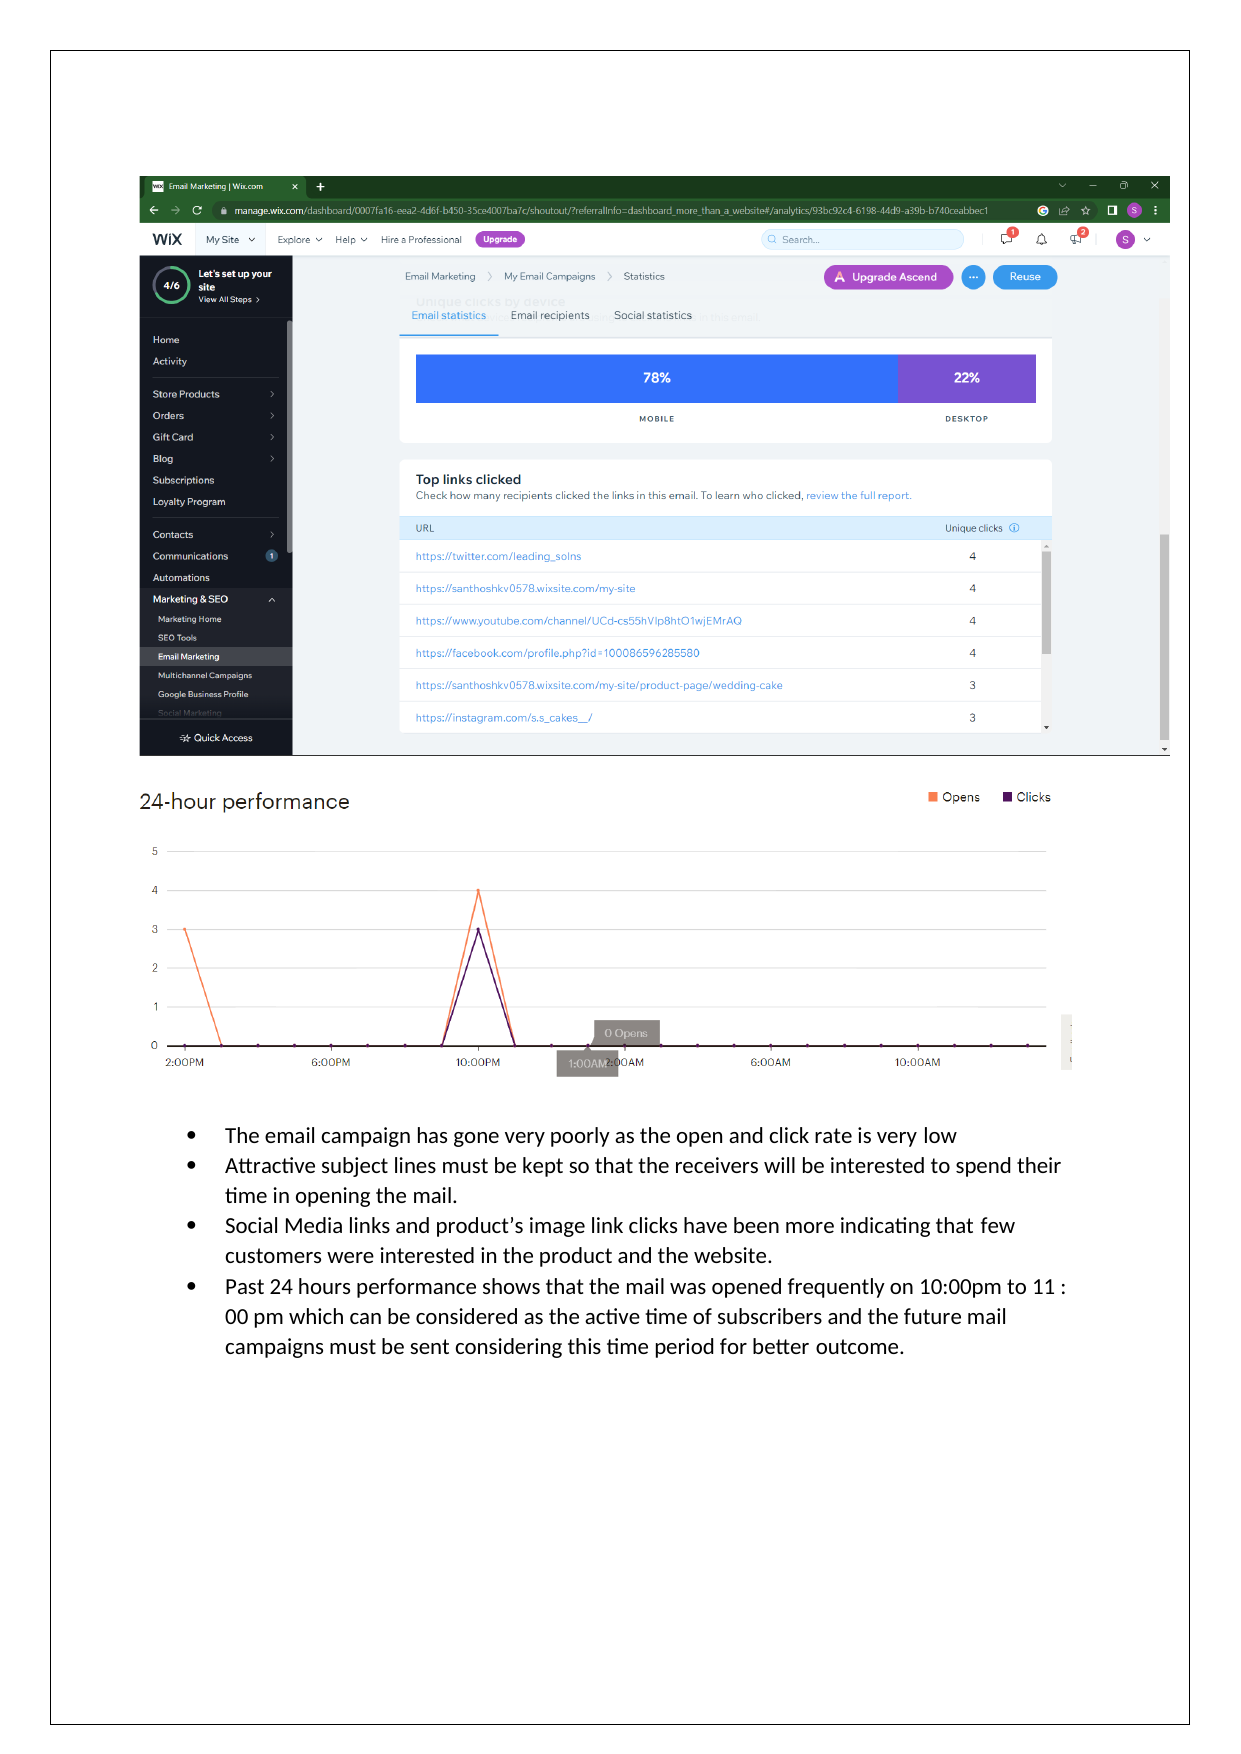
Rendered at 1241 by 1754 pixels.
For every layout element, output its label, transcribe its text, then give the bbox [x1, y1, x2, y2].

list The email campaign has gone very poorly as the open and click rate is very low [187, 1121, 1169, 1149]
list Past 24 hours performance shows that the mail was opened frequently on 10:00pm to 11 : 00 pm which can be considered as the active time of subscribers and the future mail campaigns must be sent considering this time period for better outcome. [187, 1272, 1068, 1360]
list Social Media links and product’s image link clicks have been more indicating that few [187, 1211, 1169, 1239]
picture [139, 176, 1170, 756]
text customers were interested in the product and the website. [225, 1242, 1169, 1270]
picture [139, 792, 1072, 1077]
list Attractive subject lines must be kept so that the receivers will be interested to spend their time in opening the mail. [187, 1152, 1064, 1209]
